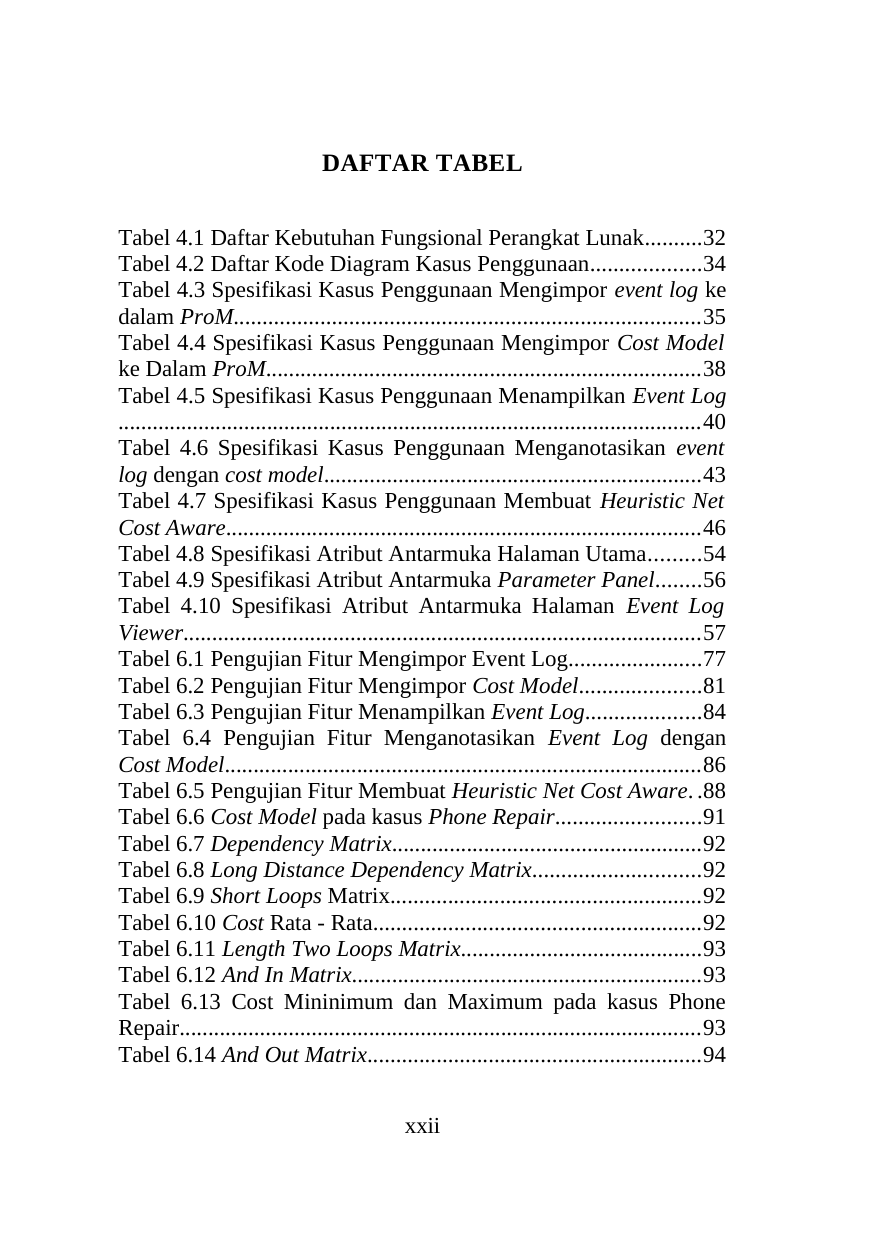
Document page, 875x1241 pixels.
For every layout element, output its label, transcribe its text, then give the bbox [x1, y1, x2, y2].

text Tabel 6.8 Long Distance Dependency Matrix 92 [118, 856, 726, 882]
text Tabel 4.8 Spesifikasi Atribut Antarmuka Halaman Utama 54 [118, 540, 726, 566]
text Tabel 6.2 Pengujian Fitur Mengimpor Cost Model 81 [118, 672, 726, 698]
text Tabel 6.13 Cost Mininimum dan Maximum pada kasus Phone Repair 93 [118, 988, 726, 1041]
text Tabel 6.4 Pengujian Fitur Menganotasikan Event Log dengan Cost Model 86 [118, 724, 726, 777]
text Tabel 4.4 Spesifikasi Kasus Penggunaan Mengimpor Cost Model ke Dalam ProM 38 [118, 329, 726, 382]
text Tabel 6.7 Dependency Matrix 92 [118, 830, 726, 856]
text Tabel 6.3 Pengujian Fitur Menampilkan Event Log 84 [118, 698, 726, 724]
text Tabel 6.12 And In Matrix 93 [118, 962, 726, 988]
text Tabel 6.9 Short Loops Matrix 92 [118, 882, 726, 909]
text Tabel 4.9 Spesifikasi Atribut Antarmuka Parameter Panel 56 [118, 566, 726, 593]
text Tabel 6.6 Cost Model pada kasus Phone Repair 91 [118, 803, 726, 830]
text Tabel 4.5 Spesifikasi Kasus Penggunaan Menampilkan Event Log 40 [118, 382, 726, 434]
text Tabel 6.5 Pengujian Fitur Membuat Heuristic Net Cost Aware 88 [118, 777, 726, 803]
text Tabel 4.1 Daftar Kebutuhan Fungsional Perangkat Lunak 32 [118, 224, 726, 250]
text Tabel 4.7 Spesifikasi Kasus Penggunaan Membuat Heuristic Net Cost Aware 46 [118, 487, 726, 540]
text Tabel 4.3 Spesifikasi Kasus Penggunaan Mengimpor event log ke dalam ProM 35 [118, 276, 726, 329]
text Tabel 6.1 Pengujian Fitur Mengimpor Event Log 77 [118, 645, 726, 672]
text Tabel 6.11 Length Two Loops Matrix 93 [118, 935, 726, 962]
text Tabel 4.6 Spesifikasi Kasus Penggunaan Menganotasikan event log dengan cost model 43 [118, 434, 726, 487]
text Tabel 4.2 Daftar Kode Diagram Kasus Penggunaan 34 [118, 250, 726, 276]
text Tabel 6.10 Cost Rata - Rata 92 [118, 909, 726, 935]
subtitle DAFTAR TABEL [118, 148, 726, 176]
text Tabel 4.10 Spesifikasi Atribut Antarmuka Halaman Event Log Viewer 57 [118, 593, 726, 645]
text Tabel 6.14 And Out Matrix 94 [118, 1041, 726, 1067]
